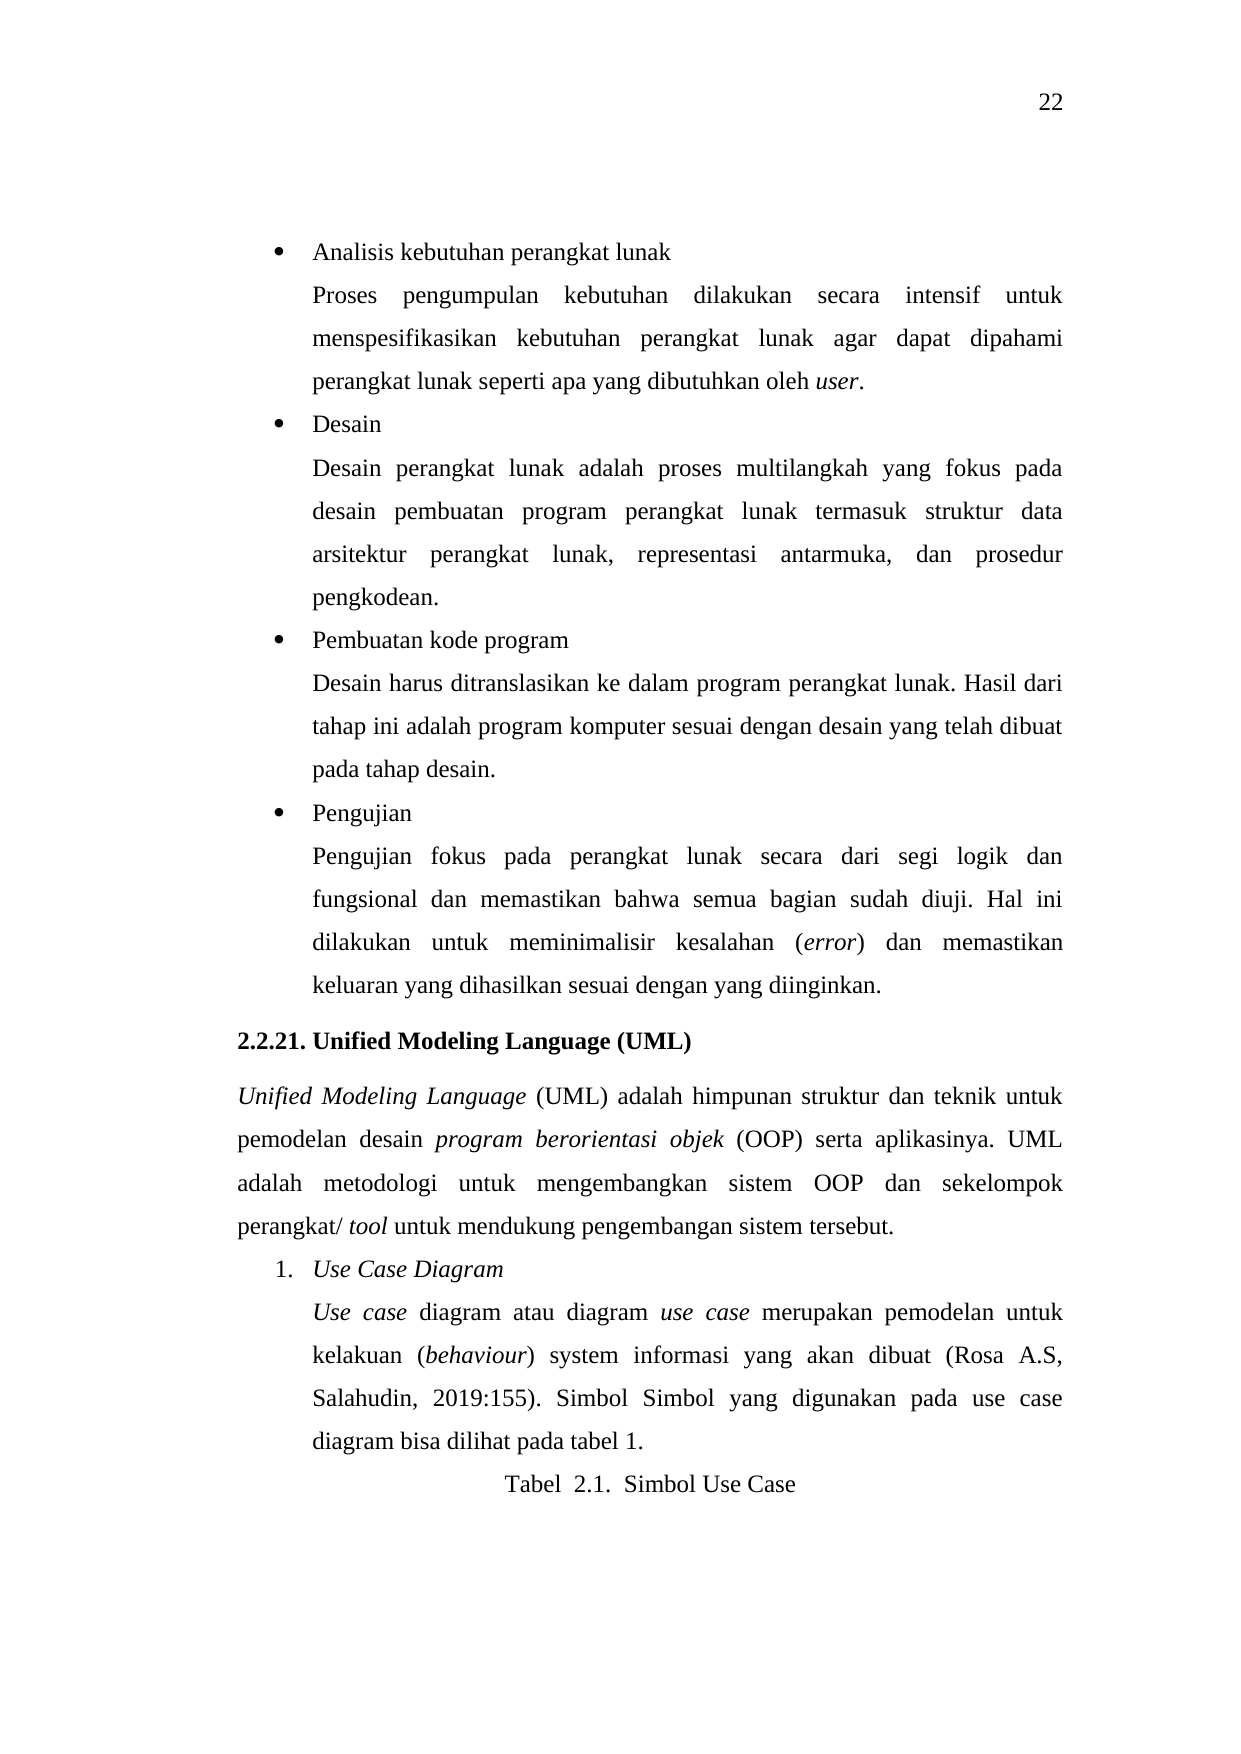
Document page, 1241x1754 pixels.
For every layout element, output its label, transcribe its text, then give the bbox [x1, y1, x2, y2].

list Proses pengumpulan kebutuhan dilakukan secara intensif untuk menspesifikasikan kebutuhan perangkat lunak agar dapat dipahami perangkat lunak seperti apa yang dibutuhkan oleh user. [312, 280, 1063, 395]
text Unified Modeling Language (UML) adalah himpunan struktur dan teknik untuk pemodelan desain program berorientasi objek (OOP) serta aplikasinya. UML adalah metodologi untuk mengembangkan sistem OOP dan sekelompok perangkat/ tool untuk mendukung pengembangan sistem tersebut. [237, 1081, 1063, 1239]
list Use Case Diagram [274, 1254, 1063, 1283]
text Use case diagram atau diagram use case merupakan pemodelan untuk kelakuan (behaviour) system informasi yang akan dibuat (Rosa A.S, Salahudin, 2019:155). Simbol Simbol yang digunakan pada use case diagram bisa dilihat pada tabel 1. [312, 1297, 1063, 1455]
list Desain perangkat lunak adalah proses multilangkah yang fokus pada desain pembuatan program perangkat lunak termasuk struktur data arsitektur perangkat lunak, representasi antarmuka, dan prosedur pengkodean. [312, 453, 1063, 611]
list Pengujian fokus pada perangkat lunak secara dari segi logik dan fungsional dan memastikan bahwa semua bagian sudah diuji. Hal ini dilakukan untuk meminimalisir kesalahan (error) dan memastikan keluaran yang dihasilkan sesuai dengan yang diinginkan. [312, 841, 1063, 999]
list Pembuatan kode program [274, 625, 1063, 654]
text 2.2.21. Unified Modeling Language (UML) [237, 1026, 1063, 1054]
list Desain harus ditranslasikan ke dalam program perangkat lunak. Hasil dari tahap ini adalah program komputer sesuai dengan desain yang telah dibuat pada tahap desain. [312, 668, 1063, 783]
list Analisis kebutuhan perangkat lunak [274, 237, 1063, 266]
list Pengujian [274, 798, 1063, 826]
text Tabel 2.1. Simbol Use Case [237, 1469, 1063, 1498]
list Desain [274, 409, 1063, 438]
